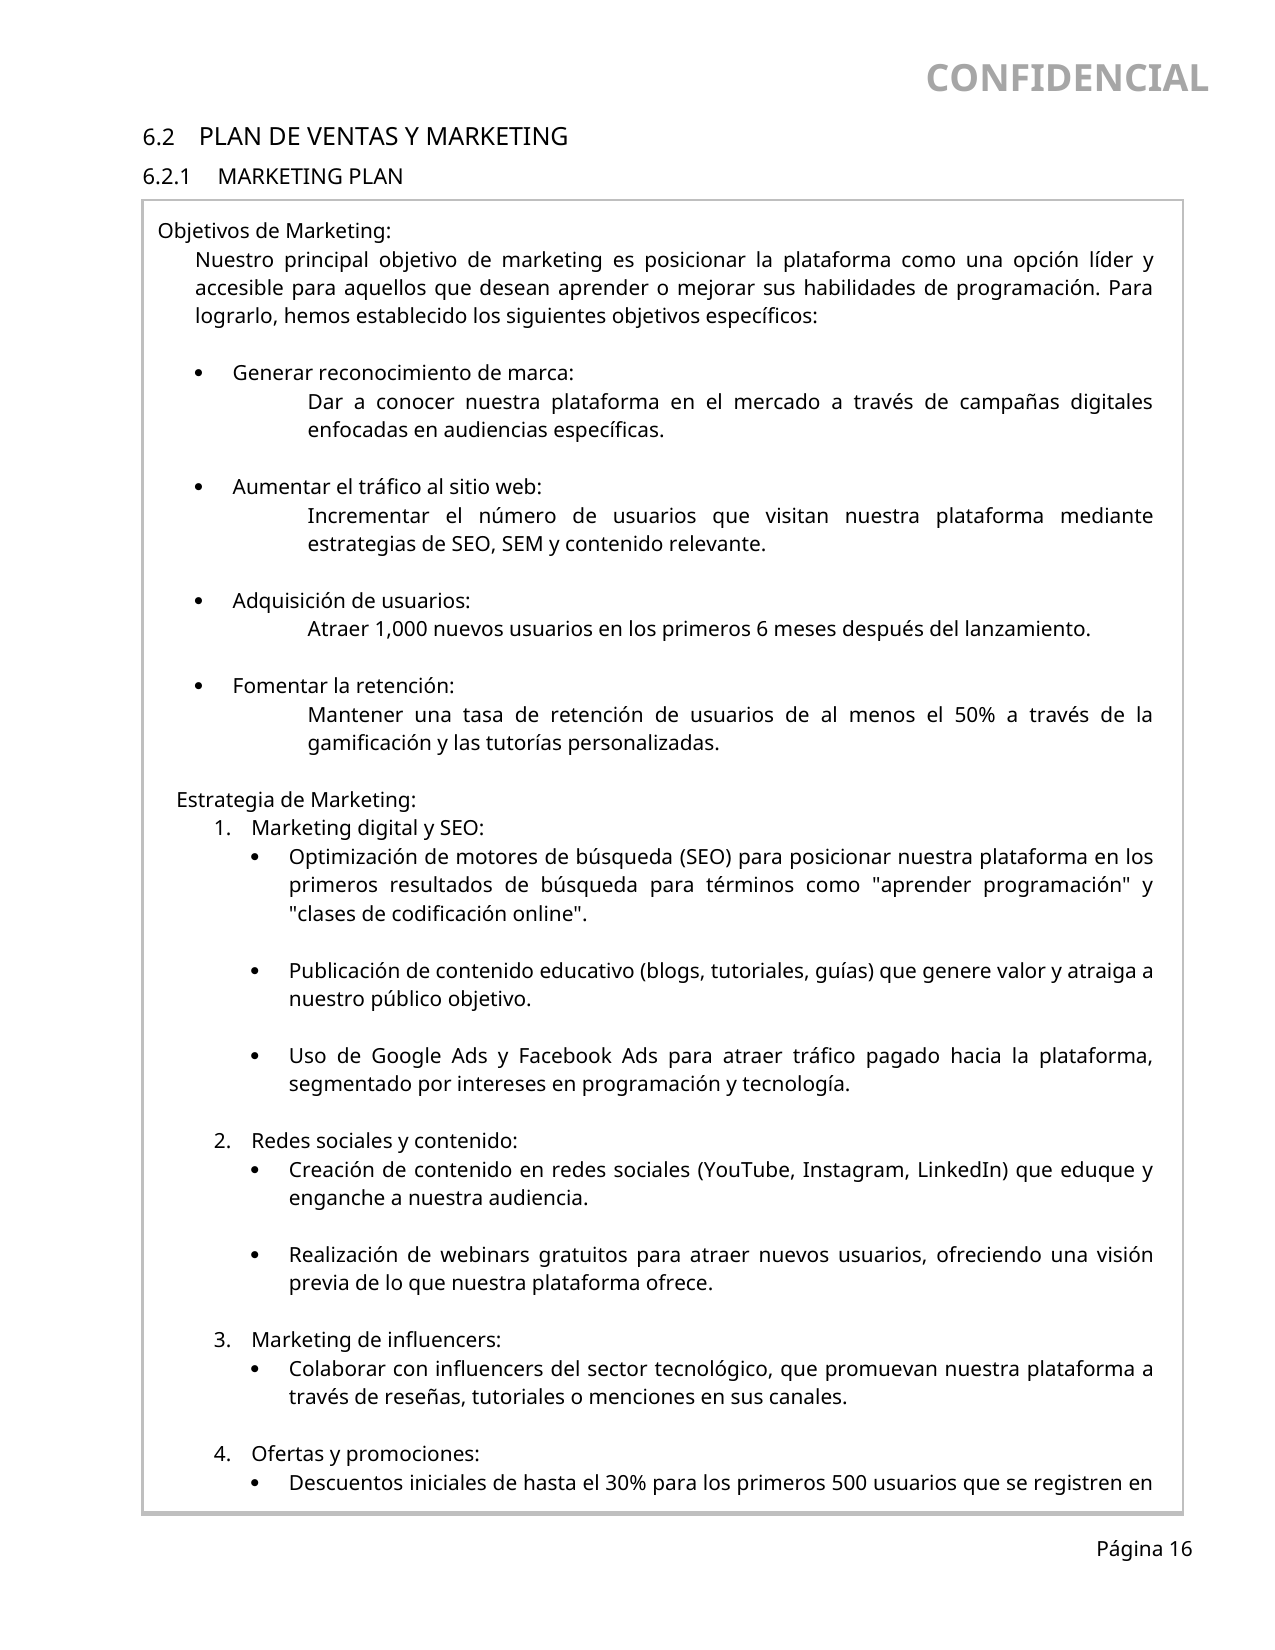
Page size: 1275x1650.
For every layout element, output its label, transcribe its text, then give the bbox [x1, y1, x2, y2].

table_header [144, 201, 1182, 1511]
subtitle MARKETING PLAN [142, 161, 1200, 191]
subtitle PLAN DE VENTAS Y MARKETING [142, 119, 1200, 153]
